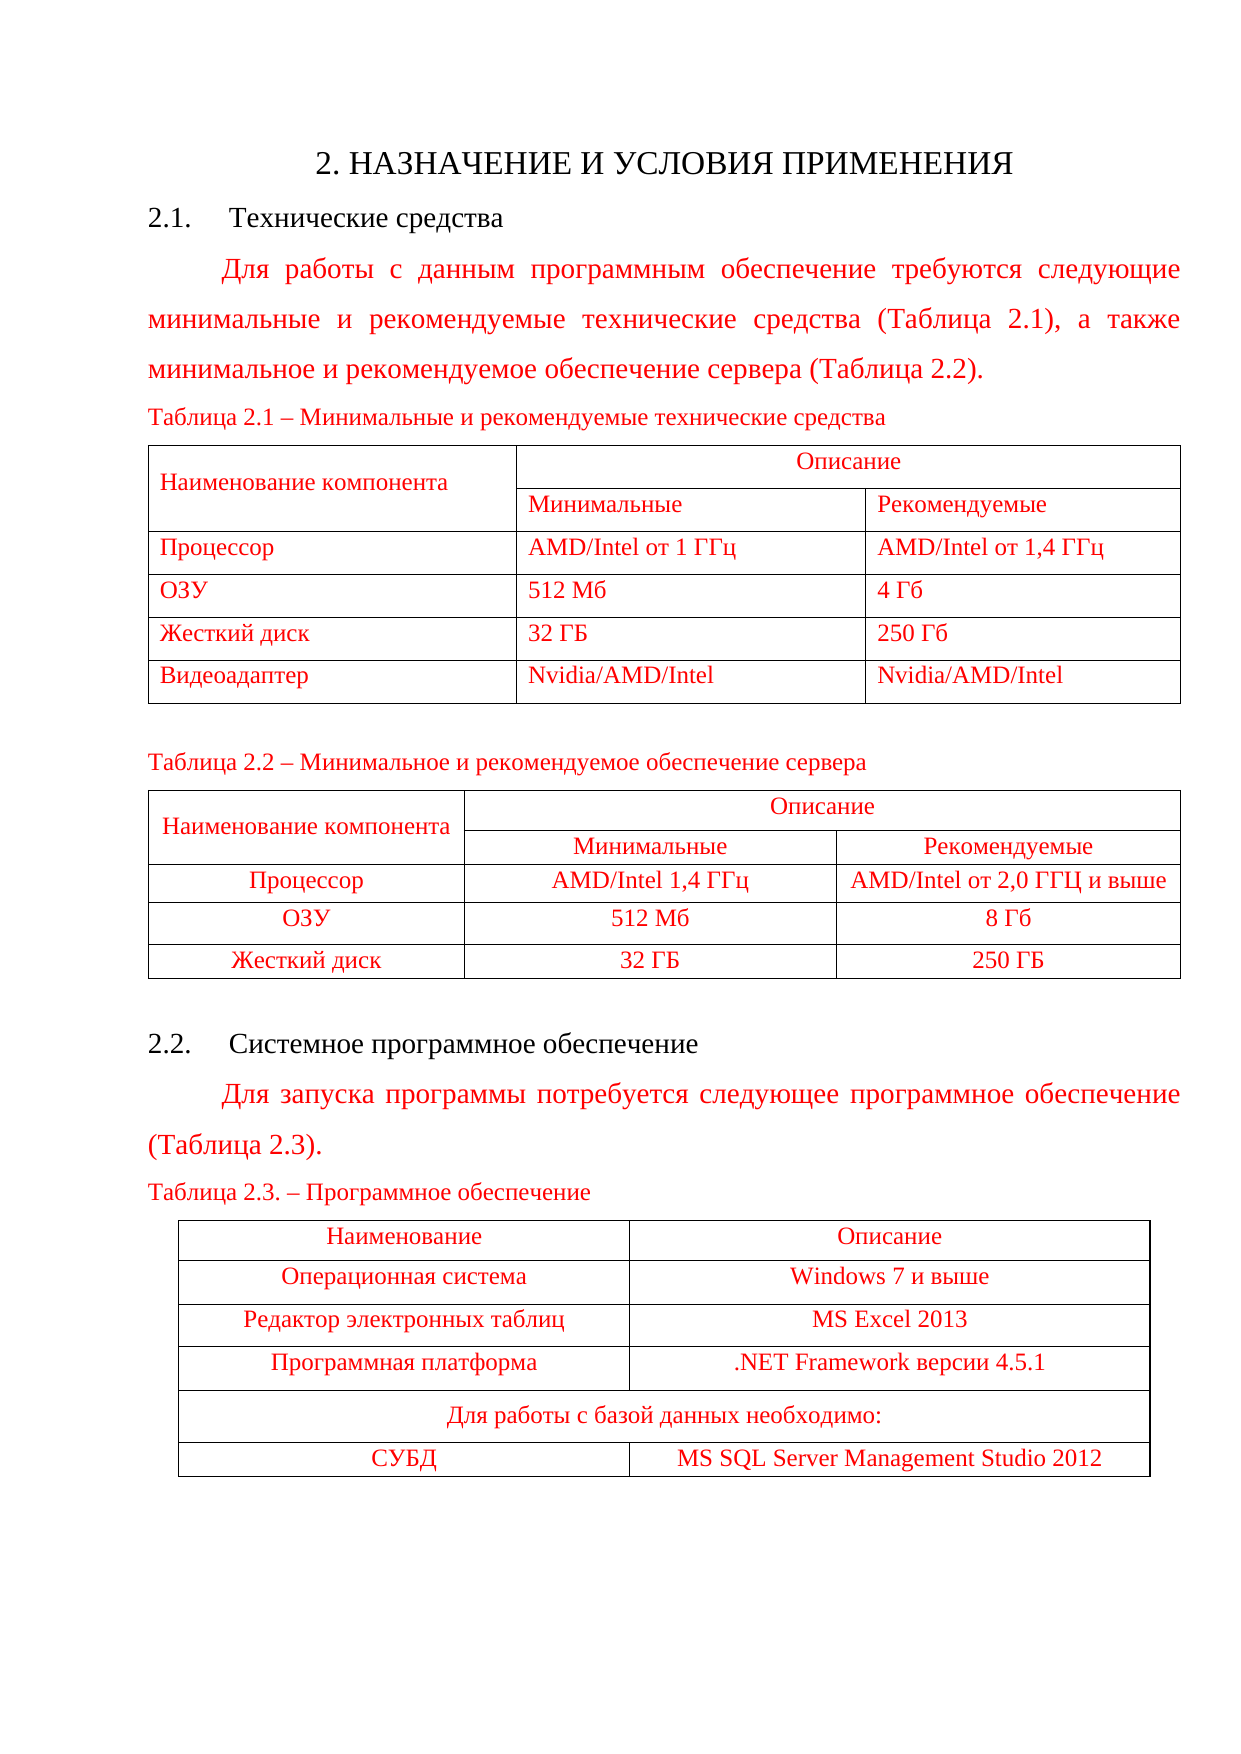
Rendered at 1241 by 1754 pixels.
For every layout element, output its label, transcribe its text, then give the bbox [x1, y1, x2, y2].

table_header Наименование компонента [149, 446, 516, 531]
table_cell ОЗУ [149, 903, 464, 944]
table_cell AMD/Intel от 1 ГГц [517, 532, 865, 574]
text Для работы с данным программным обеспечение требуются следующие минимальные и рекомендуемые технические средства (Таблица 2.1), а также минимальное и рекомендуемое обеспечение сервера (Таблица 2.2). [148, 251, 1181, 385]
table_cell Windows 7 и выше [630, 1261, 1149, 1303]
table_cell Nvidia/AMD/Intel [866, 661, 1180, 702]
table_cell 32 ГБ [517, 618, 865, 659]
table_cell Жесткий диск [149, 618, 516, 659]
subtitle 2.1. Технические средства [148, 201, 1181, 234]
table_cell ОЗУ [149, 575, 516, 617]
table_cell Жесткий диск [149, 945, 464, 978]
table_cell .NET Framework версии 4.5.1 [630, 1347, 1149, 1390]
table_cell СУБД [179, 1443, 629, 1476]
table_cell AMD/Intel 1,4 ГГц [465, 865, 836, 902]
table_cell AMD/Intel от 1,4 ГГц [866, 532, 1180, 574]
table_cell MS Excel 2013 [630, 1305, 1149, 1346]
text Таблица 2.1 – Минимальные и рекомендуемые технические средства [148, 402, 1181, 431]
table_cell Nvidia/AMD/Intel [517, 661, 865, 702]
table_header Наименование компонента [149, 791, 464, 864]
subtitle 2.2. Системное программное обеспечение [148, 1026, 1181, 1060]
table_cell Для работы с базой данных необходимо: [179, 1391, 1149, 1442]
subtitle 2. НАЗНАЧЕНИЕ И УСЛОВИЯ ПРИМЕНЕНИЯ [148, 143, 1181, 181]
table_cell 512 Мб [465, 903, 836, 944]
table_cell Минимальные [517, 489, 865, 531]
table_cell Минимальные [465, 831, 836, 864]
table_cell MS SQL Server Management Studio 2012 [630, 1443, 1149, 1476]
table_cell Редактор электронных таблиц [179, 1305, 629, 1346]
table_cell AMD/Intel от 2,0 ГГЦ и выше [837, 865, 1180, 902]
text Для запуска программы потребуется следующее программное обеспечение (Таблица 2.3). [148, 1077, 1181, 1160]
table_cell Видеоадаптер [149, 661, 516, 702]
table_cell 8 Гб [837, 903, 1180, 944]
table_cell 250 ГБ [837, 945, 1180, 978]
table_header Наименование [179, 1221, 629, 1260]
table_cell Рекомендуемые [866, 489, 1180, 531]
table_cell Процессор [149, 532, 516, 574]
text Таблица 2.2 – Минимальное и рекомендуемое обеспечение сервера [148, 747, 1181, 775]
table_header Описание [465, 791, 1180, 830]
text Таблица 2.3. – Программное обеспечение [148, 1177, 1181, 1206]
table_cell 250 Гб [866, 618, 1180, 659]
table_header Описание [630, 1221, 1149, 1260]
table_cell Рекомендуемые [837, 831, 1180, 864]
table_cell Процессор [149, 865, 464, 902]
table_cell Операционная система [179, 1261, 629, 1303]
table_cell 512 Мб [517, 575, 865, 617]
table_cell Программная платформа [179, 1347, 629, 1390]
table_header Описание [517, 446, 1180, 488]
table_cell 4 Гб [866, 575, 1180, 617]
table_cell 32 ГБ [465, 945, 836, 978]
